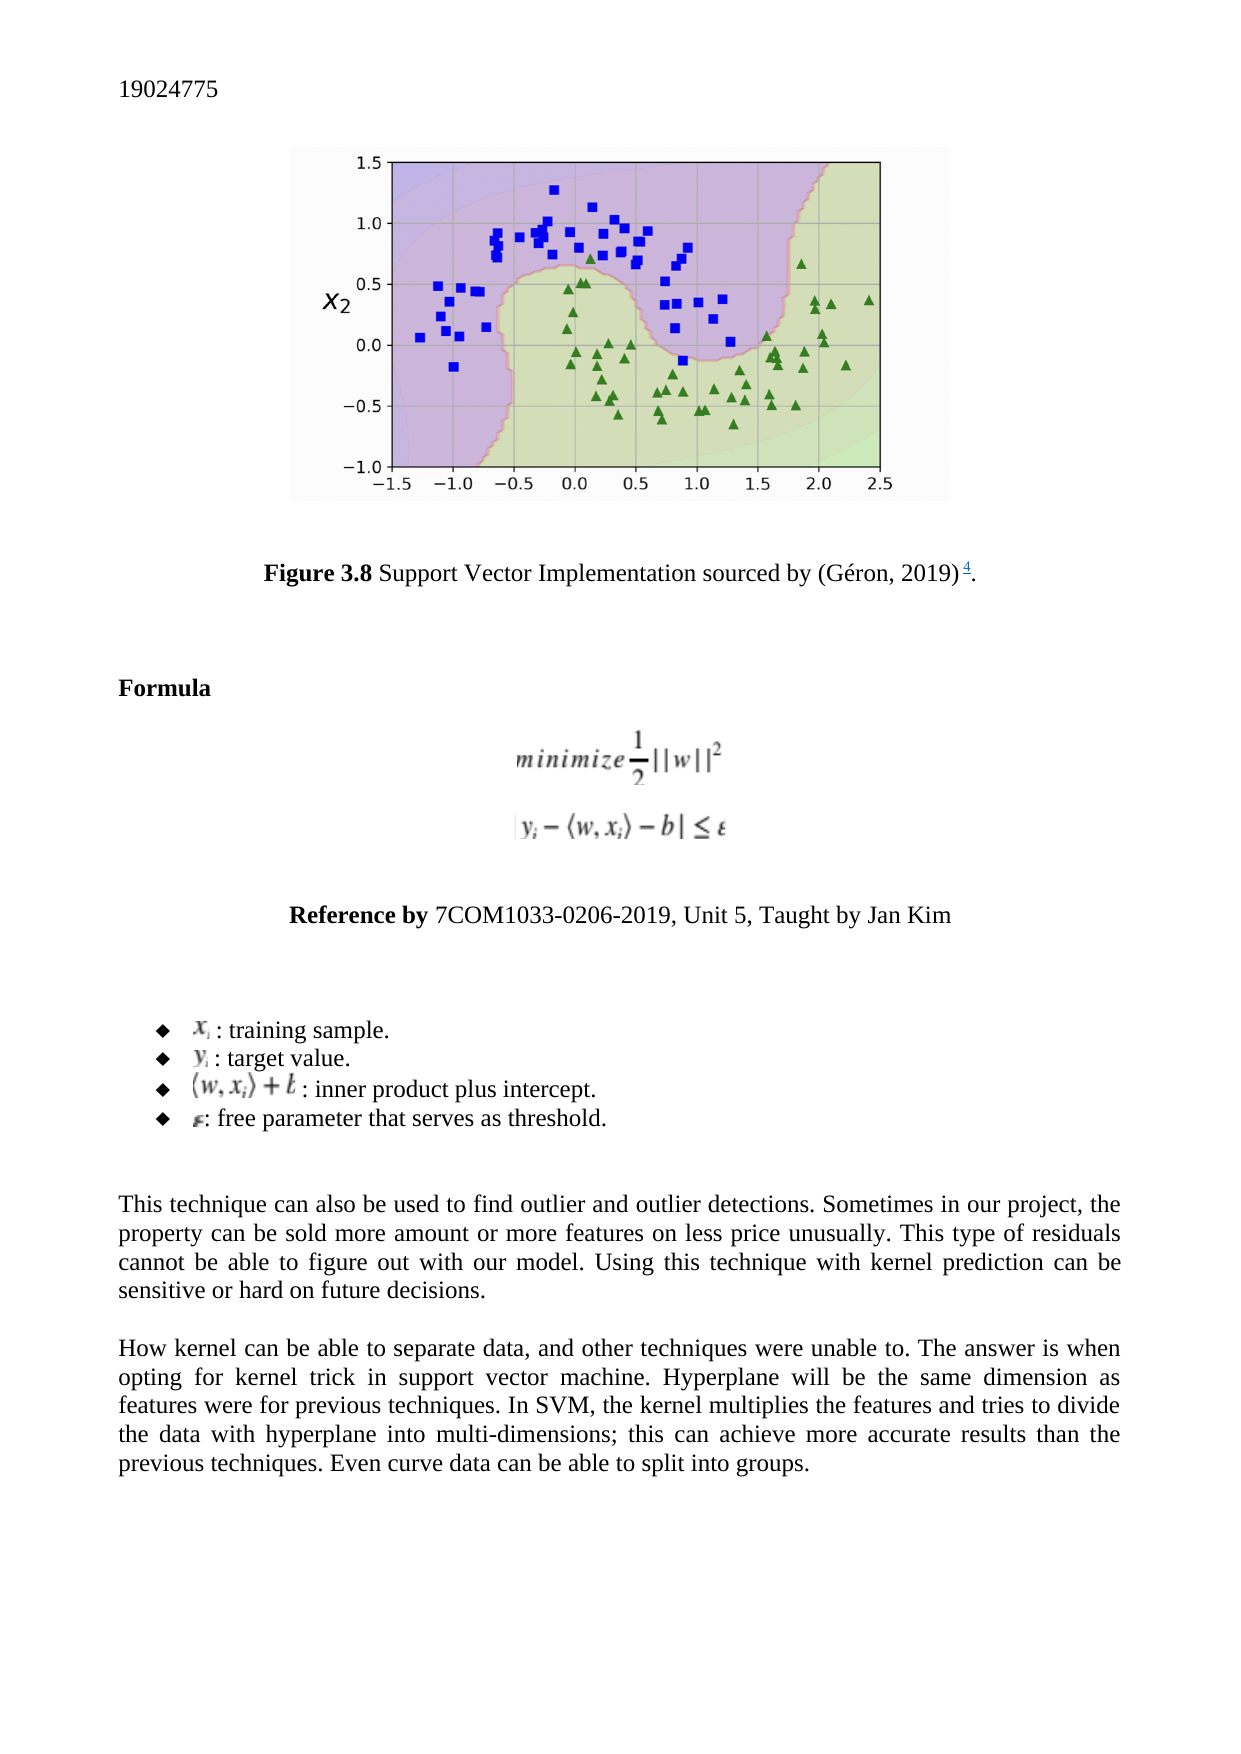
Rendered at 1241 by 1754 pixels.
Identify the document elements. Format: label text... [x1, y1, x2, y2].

text This technique can also be used to find outlier and outlier detections. Sometimes in our project, the property can be sold more amount or more features on less price unusually. This type of residuals cannot be able to figure out with our model. Using this technique with kernel prediction can be sensitive or hard on future decisions. [118, 1189, 1122, 1304]
list : inner product plus intercept. [156, 1072, 1122, 1103]
text Reference by 7COM1033-0206-2019, Unit 5, Taught by Jan Kim [118, 900, 1122, 928]
text How kernel can be able to separate data, and other techniques were unable to. The answer is when opting for kernel trick in support vector machine. Hyperplane will be the same dimension as features were for previous techniques. In SVM, the kernel multiplies the features and tries to divide the data with hyperplane into multi-dimensions; this can achieve more accurate results than the previous techniques. Even curve data can be able to split into groups. [118, 1333, 1122, 1477]
text Formula [118, 673, 1122, 702]
list : target value. [156, 1043, 1122, 1072]
list : training sample. [156, 1015, 1122, 1043]
list : free parameter that serves as threshold. [156, 1103, 1122, 1132]
picture [289, 147, 951, 501]
